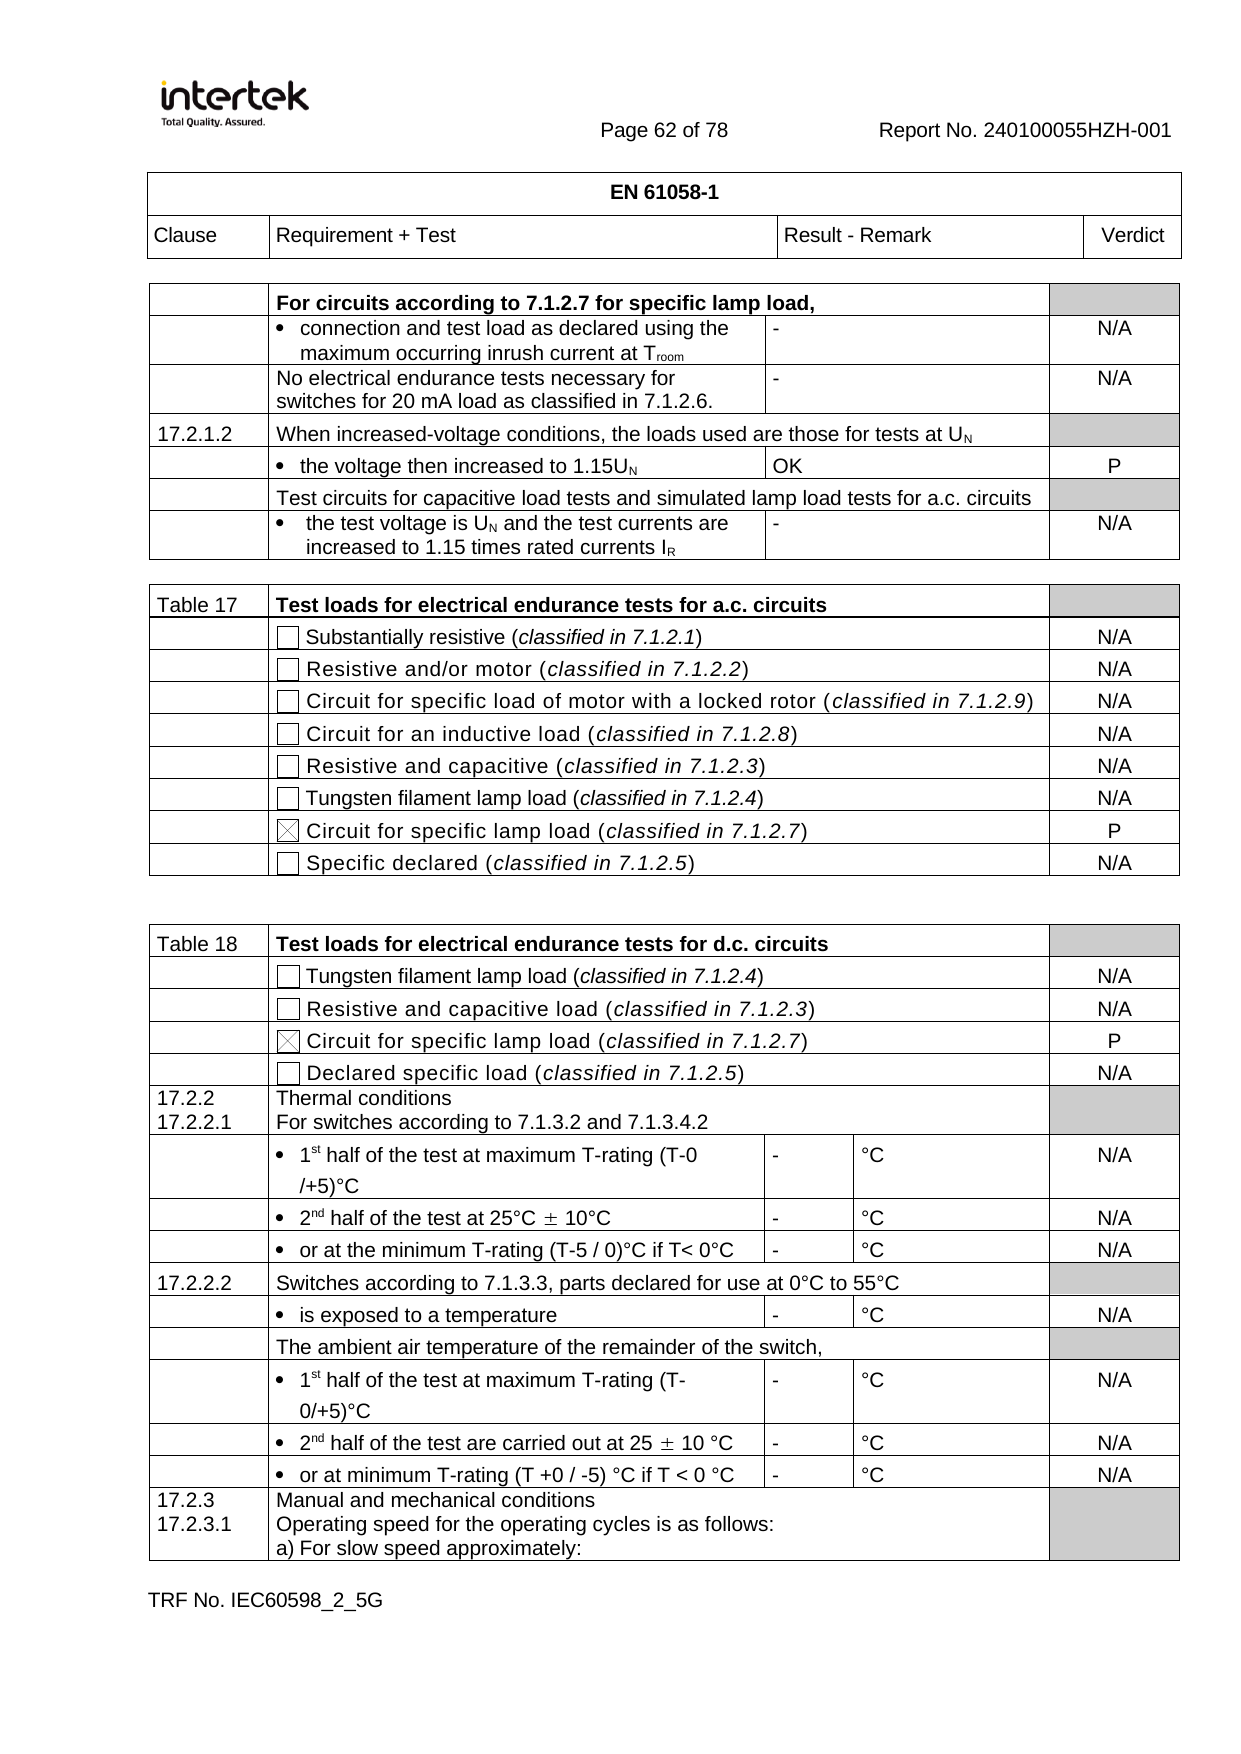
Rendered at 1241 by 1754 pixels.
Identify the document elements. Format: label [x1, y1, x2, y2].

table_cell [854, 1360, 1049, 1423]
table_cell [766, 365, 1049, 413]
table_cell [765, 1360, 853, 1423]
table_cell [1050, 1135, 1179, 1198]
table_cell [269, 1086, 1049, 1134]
picture [147, 69, 317, 137]
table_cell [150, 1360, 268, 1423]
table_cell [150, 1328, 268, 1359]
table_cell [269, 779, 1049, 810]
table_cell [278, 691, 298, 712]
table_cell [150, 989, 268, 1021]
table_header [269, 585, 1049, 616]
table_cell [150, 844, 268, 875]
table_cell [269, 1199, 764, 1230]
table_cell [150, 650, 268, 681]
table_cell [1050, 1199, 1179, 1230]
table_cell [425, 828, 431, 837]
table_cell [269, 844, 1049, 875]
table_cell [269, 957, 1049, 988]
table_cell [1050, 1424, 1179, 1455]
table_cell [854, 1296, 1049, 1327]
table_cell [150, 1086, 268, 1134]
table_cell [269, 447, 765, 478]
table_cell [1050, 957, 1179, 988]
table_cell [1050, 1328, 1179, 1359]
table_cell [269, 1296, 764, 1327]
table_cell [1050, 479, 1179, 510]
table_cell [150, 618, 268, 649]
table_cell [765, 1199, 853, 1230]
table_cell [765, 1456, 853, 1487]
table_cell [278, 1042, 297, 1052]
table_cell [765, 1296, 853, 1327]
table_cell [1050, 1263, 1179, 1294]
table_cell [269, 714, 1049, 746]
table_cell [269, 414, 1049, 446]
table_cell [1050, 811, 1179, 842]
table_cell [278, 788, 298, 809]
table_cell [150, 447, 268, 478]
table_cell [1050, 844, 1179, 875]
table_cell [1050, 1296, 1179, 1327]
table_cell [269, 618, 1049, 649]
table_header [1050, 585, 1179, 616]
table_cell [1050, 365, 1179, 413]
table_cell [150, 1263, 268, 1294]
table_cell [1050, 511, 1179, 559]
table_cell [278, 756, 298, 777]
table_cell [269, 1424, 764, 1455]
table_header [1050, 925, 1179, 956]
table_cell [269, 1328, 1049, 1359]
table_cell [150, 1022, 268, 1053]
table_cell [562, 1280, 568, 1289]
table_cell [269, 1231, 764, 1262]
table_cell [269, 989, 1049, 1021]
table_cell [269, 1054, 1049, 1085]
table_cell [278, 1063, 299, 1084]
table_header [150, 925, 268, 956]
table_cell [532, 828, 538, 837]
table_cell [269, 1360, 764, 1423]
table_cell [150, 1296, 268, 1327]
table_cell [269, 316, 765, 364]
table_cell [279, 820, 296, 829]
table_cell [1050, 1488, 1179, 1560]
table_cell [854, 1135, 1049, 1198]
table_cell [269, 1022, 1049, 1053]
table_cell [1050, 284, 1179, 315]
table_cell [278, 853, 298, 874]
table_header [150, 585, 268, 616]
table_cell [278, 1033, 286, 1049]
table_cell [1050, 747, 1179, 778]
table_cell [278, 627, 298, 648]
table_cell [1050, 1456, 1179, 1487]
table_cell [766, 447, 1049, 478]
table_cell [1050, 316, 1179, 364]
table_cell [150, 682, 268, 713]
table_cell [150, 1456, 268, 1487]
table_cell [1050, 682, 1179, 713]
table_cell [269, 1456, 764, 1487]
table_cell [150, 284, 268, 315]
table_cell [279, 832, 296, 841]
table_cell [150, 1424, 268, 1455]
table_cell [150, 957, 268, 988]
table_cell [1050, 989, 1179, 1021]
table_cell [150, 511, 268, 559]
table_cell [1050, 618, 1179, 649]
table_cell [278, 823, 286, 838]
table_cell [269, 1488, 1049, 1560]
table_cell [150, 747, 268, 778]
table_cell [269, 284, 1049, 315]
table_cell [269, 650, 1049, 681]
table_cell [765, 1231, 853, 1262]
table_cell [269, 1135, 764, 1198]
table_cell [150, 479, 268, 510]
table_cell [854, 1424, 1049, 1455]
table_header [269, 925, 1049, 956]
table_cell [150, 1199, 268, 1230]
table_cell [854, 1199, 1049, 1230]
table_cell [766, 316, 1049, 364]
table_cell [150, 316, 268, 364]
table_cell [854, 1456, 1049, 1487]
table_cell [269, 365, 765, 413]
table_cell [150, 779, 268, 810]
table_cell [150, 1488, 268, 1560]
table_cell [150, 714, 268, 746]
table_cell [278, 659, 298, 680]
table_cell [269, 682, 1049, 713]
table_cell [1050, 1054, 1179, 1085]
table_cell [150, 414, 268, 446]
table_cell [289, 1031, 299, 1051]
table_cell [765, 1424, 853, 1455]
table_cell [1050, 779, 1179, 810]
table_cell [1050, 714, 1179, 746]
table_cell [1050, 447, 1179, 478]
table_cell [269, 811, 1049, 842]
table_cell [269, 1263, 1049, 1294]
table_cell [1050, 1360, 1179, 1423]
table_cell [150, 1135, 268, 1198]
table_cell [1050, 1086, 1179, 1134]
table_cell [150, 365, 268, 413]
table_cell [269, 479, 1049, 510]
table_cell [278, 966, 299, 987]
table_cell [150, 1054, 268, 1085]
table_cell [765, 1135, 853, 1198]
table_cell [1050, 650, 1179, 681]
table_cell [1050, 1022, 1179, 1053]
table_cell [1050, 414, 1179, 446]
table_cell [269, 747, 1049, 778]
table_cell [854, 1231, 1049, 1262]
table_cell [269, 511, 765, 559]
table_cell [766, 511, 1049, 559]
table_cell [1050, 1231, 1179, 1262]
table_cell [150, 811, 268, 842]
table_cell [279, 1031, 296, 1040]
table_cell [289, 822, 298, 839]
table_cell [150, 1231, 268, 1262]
